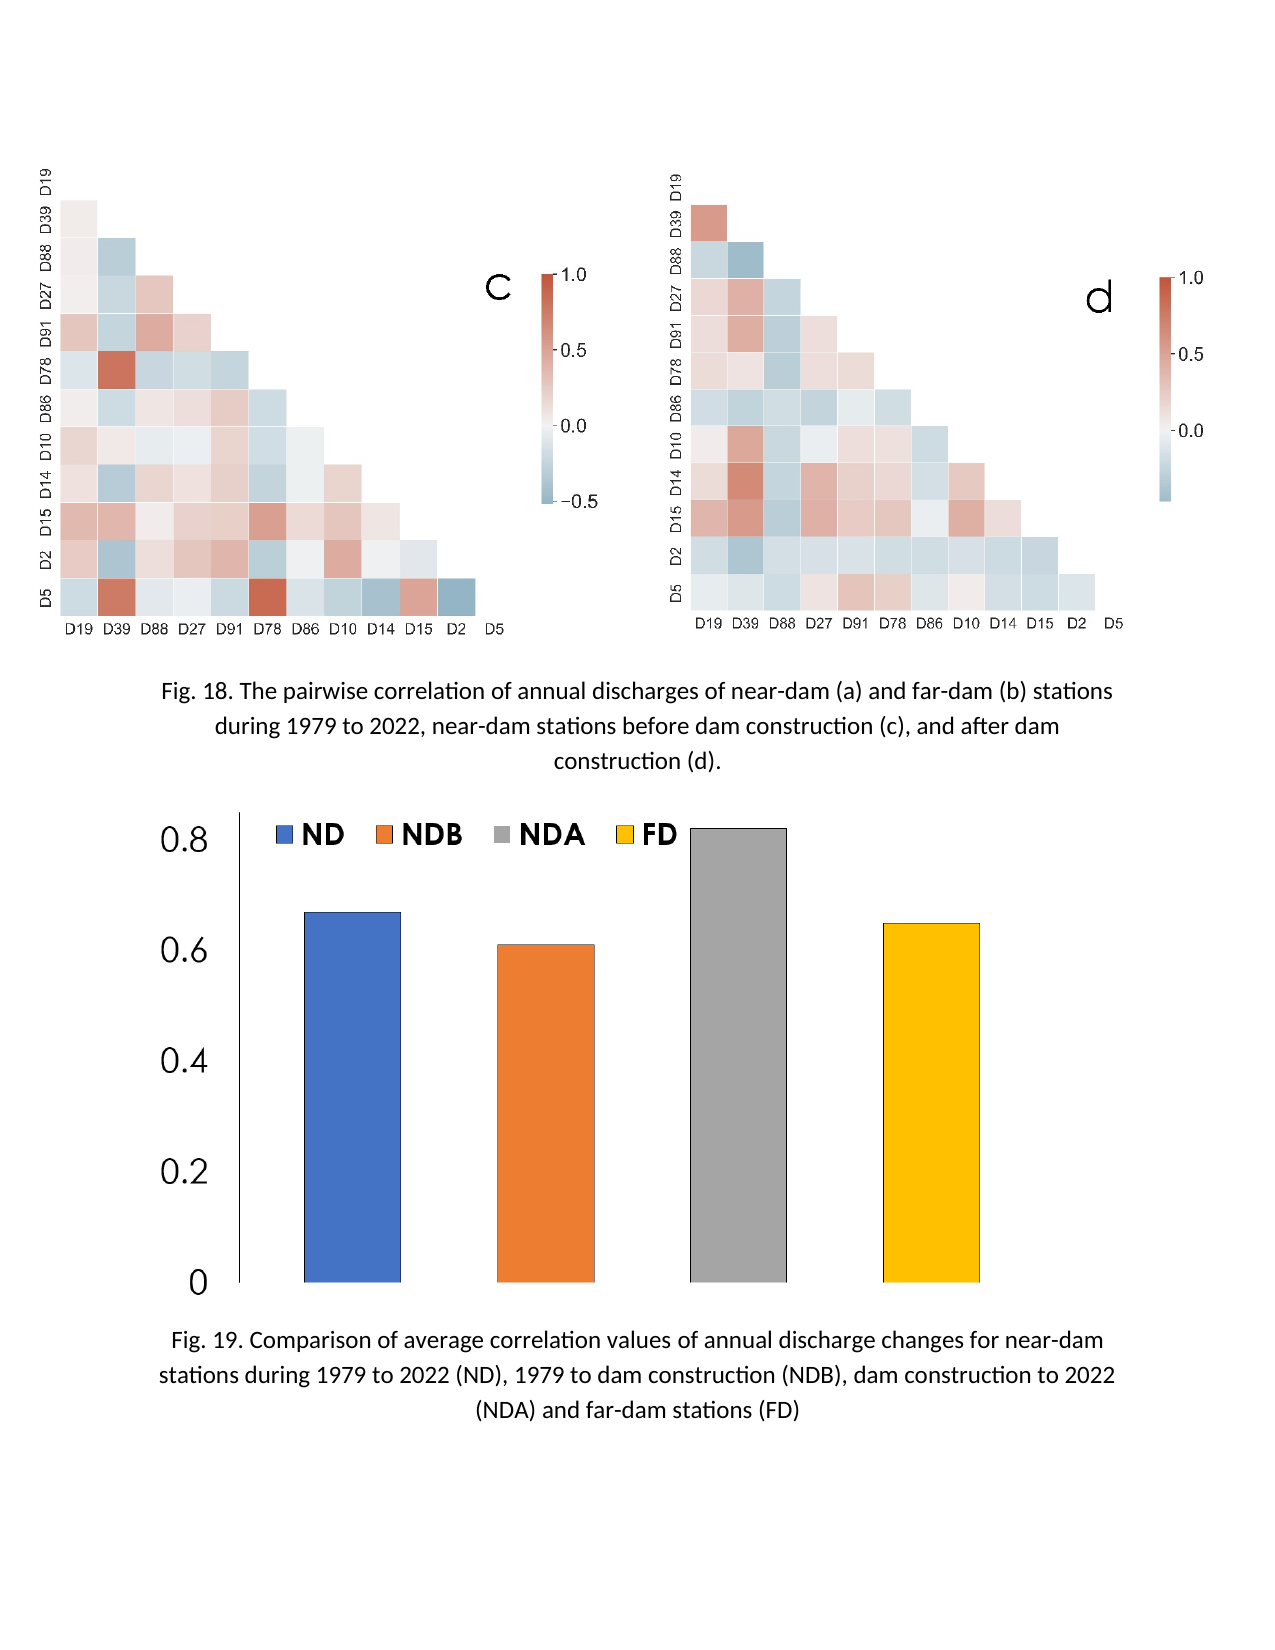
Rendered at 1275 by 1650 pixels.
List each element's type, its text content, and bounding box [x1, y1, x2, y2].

picture [150, 805, 994, 1296]
text Fig. 19. Comparison of average correlation values ​​of annual discharge changes for near-dam stations during 1979 to 2022 (ND), 1979 to dam construction (NDB), dam construction to 2022 (NDA) and far-dam stations (FD) [150, 1324, 1125, 1424]
picture [35, 150, 619, 647]
text Fig. 18. The pairwise correlation of annual discharges of near-dam (a) and far-dam (b) stations during 1979 to 2022, near-dam stations before dam construction (c), and after dam construction (d). [150, 676, 1125, 776]
table_cell [18, 150, 636, 676]
table_cell [636, 150, 1256, 676]
picture [664, 156, 1229, 641]
